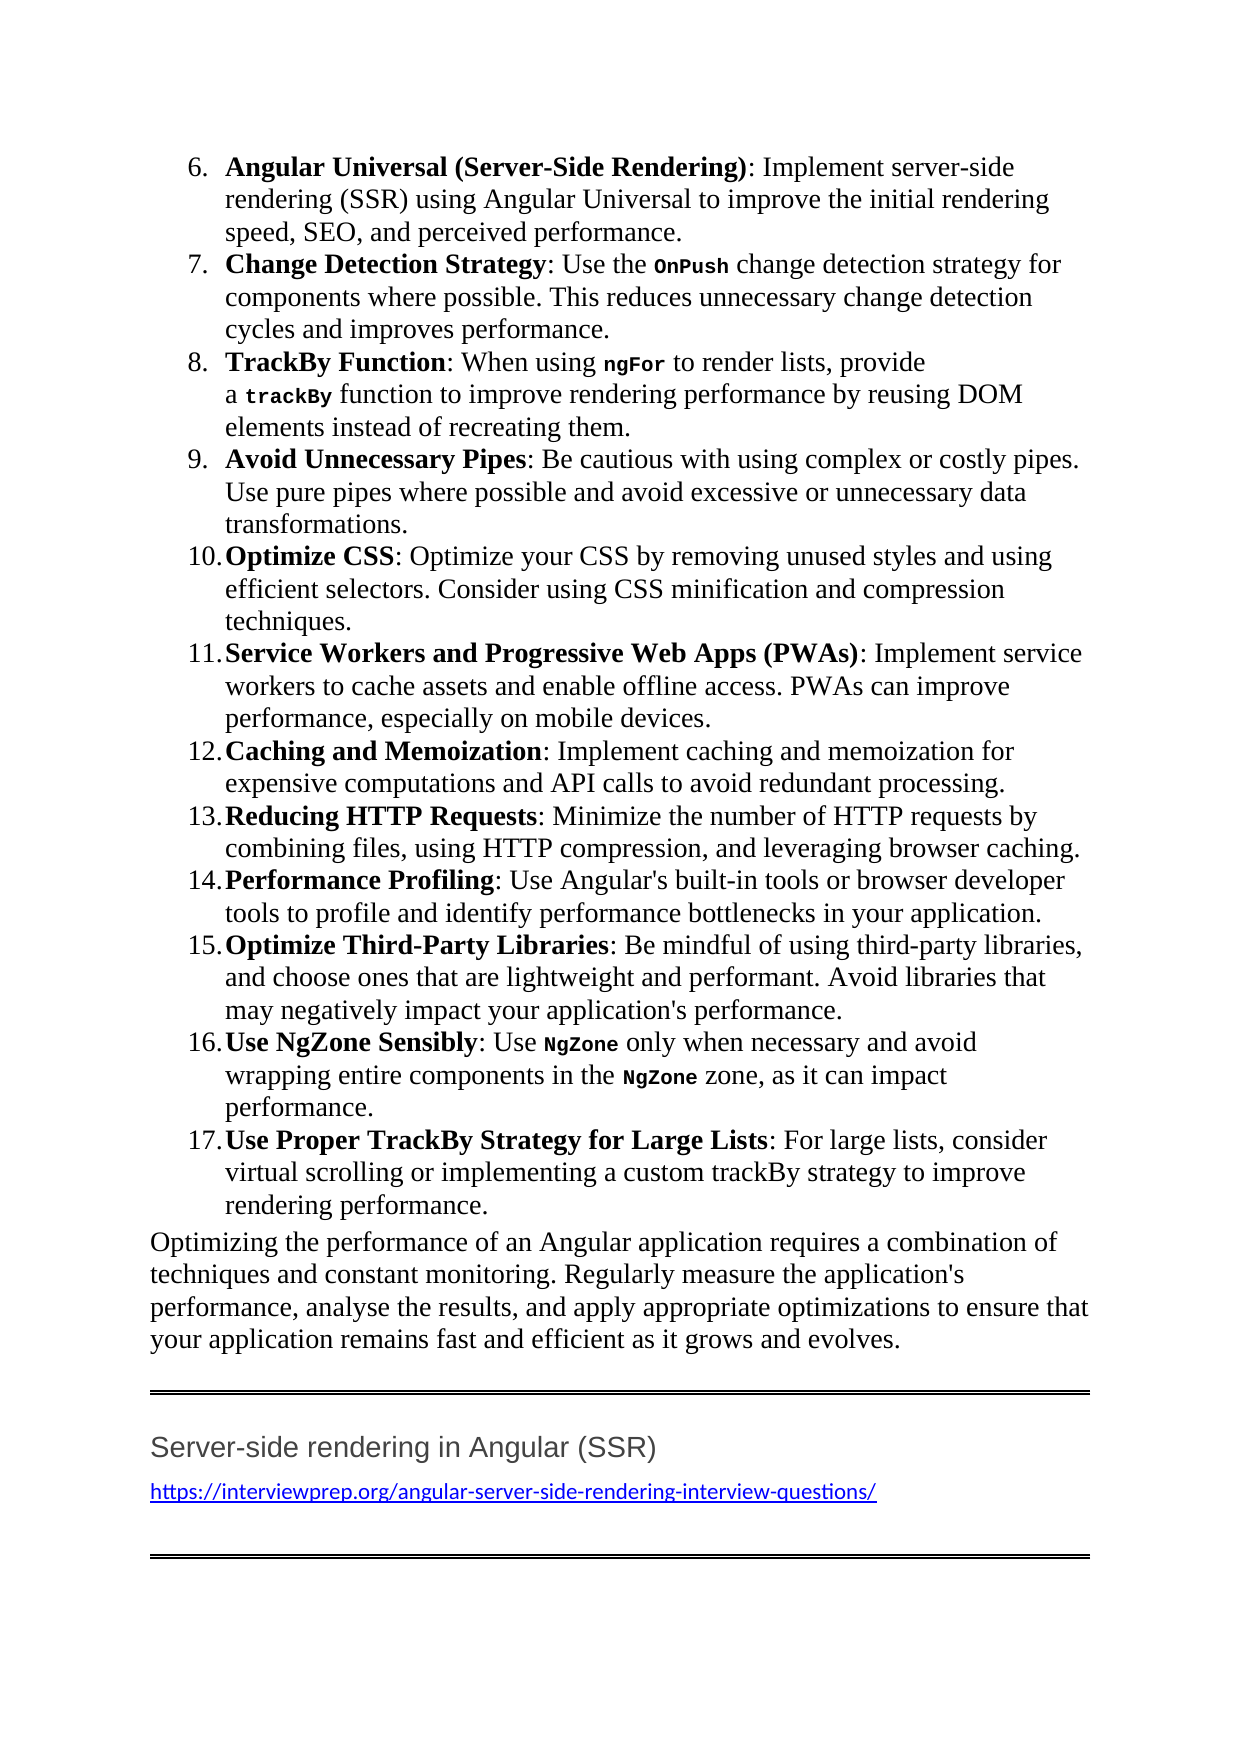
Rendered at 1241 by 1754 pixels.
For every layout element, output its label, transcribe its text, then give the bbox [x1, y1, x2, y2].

list Use NgZone Sensibly: Use NgZone only when necessary and avoid wrapping entire components in the NgZone zone, as it can impact performance. [187, 1281, 1090, 1378]
list Use Proper TrackBy Strategy for Large Lists: For large lists, consider virtual scrolling or implementing a custom trackBy strategy to improve rendering performance. [187, 1384, 1090, 1481]
list Performance Profiling: Use Angular's built-in tools or browser developer tools to profile and identify performance bottlenecks in your application. [187, 1109, 1090, 1173]
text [150, 1486, 1090, 1551]
list Service Workers and Progressive Web Apps (PWAs): Implement service workers to cache assets and enable offline access. PWAs can improve performance, especially on mobile devices. [187, 867, 1090, 964]
list Optimize CSS: Optimize your CSS by removing unused styles and using efficient selectors. Consider using CSS minification and compression techniques. [187, 764, 1090, 862]
list Change Detection Strategy: Use the OnPush change detection strategy for components where possible. This reduces unnecessary change detection cycles and improves performance. [187, 457, 1090, 554]
list Angular Universal (Server-Side Rendering): Implement server-side rendering (SSR) using Angular Universal to improve the initial rendering speed, SEO, and perceived performance. [187, 354, 1090, 452]
list Tree Shaking: Enable tree shaking in your build configuration. Tree shaking removes unused code during the production build, resulting in smaller bundle sizes. [187, 150, 1090, 247]
list TrackBy Function: When using ngFor to render lists, provide a trackBy function to improve rendering performance by reusing DOM elements instead of recreating them. [187, 559, 1090, 657]
list Optimize Third-Party Libraries: Be mindful of using third-party libraries, and choose ones that are lightweight and performant. Avoid libraries that may negatively impact your application's performance. [187, 1179, 1090, 1276]
list Optimize Images: Compress and optimize images to reduce their file size. Consider using responsive images or lazy loading images to load images as needed. [187, 252, 1090, 349]
list Avoid Unnecessary Pipes: Be cautious with using complex or costly pipes. Use pure pipes where possible and avoid excessive or unnecessary data transformations. [187, 662, 1090, 759]
list Reducing HTTP Requests: Minimize the number of HTTP requests by combining files, using HTTP compression, and leveraging browser caching. [187, 1039, 1090, 1104]
list Caching and Memoization: Implement caching and memoization for expensive computations and API calls to avoid redundant processing. [187, 969, 1090, 1034]
